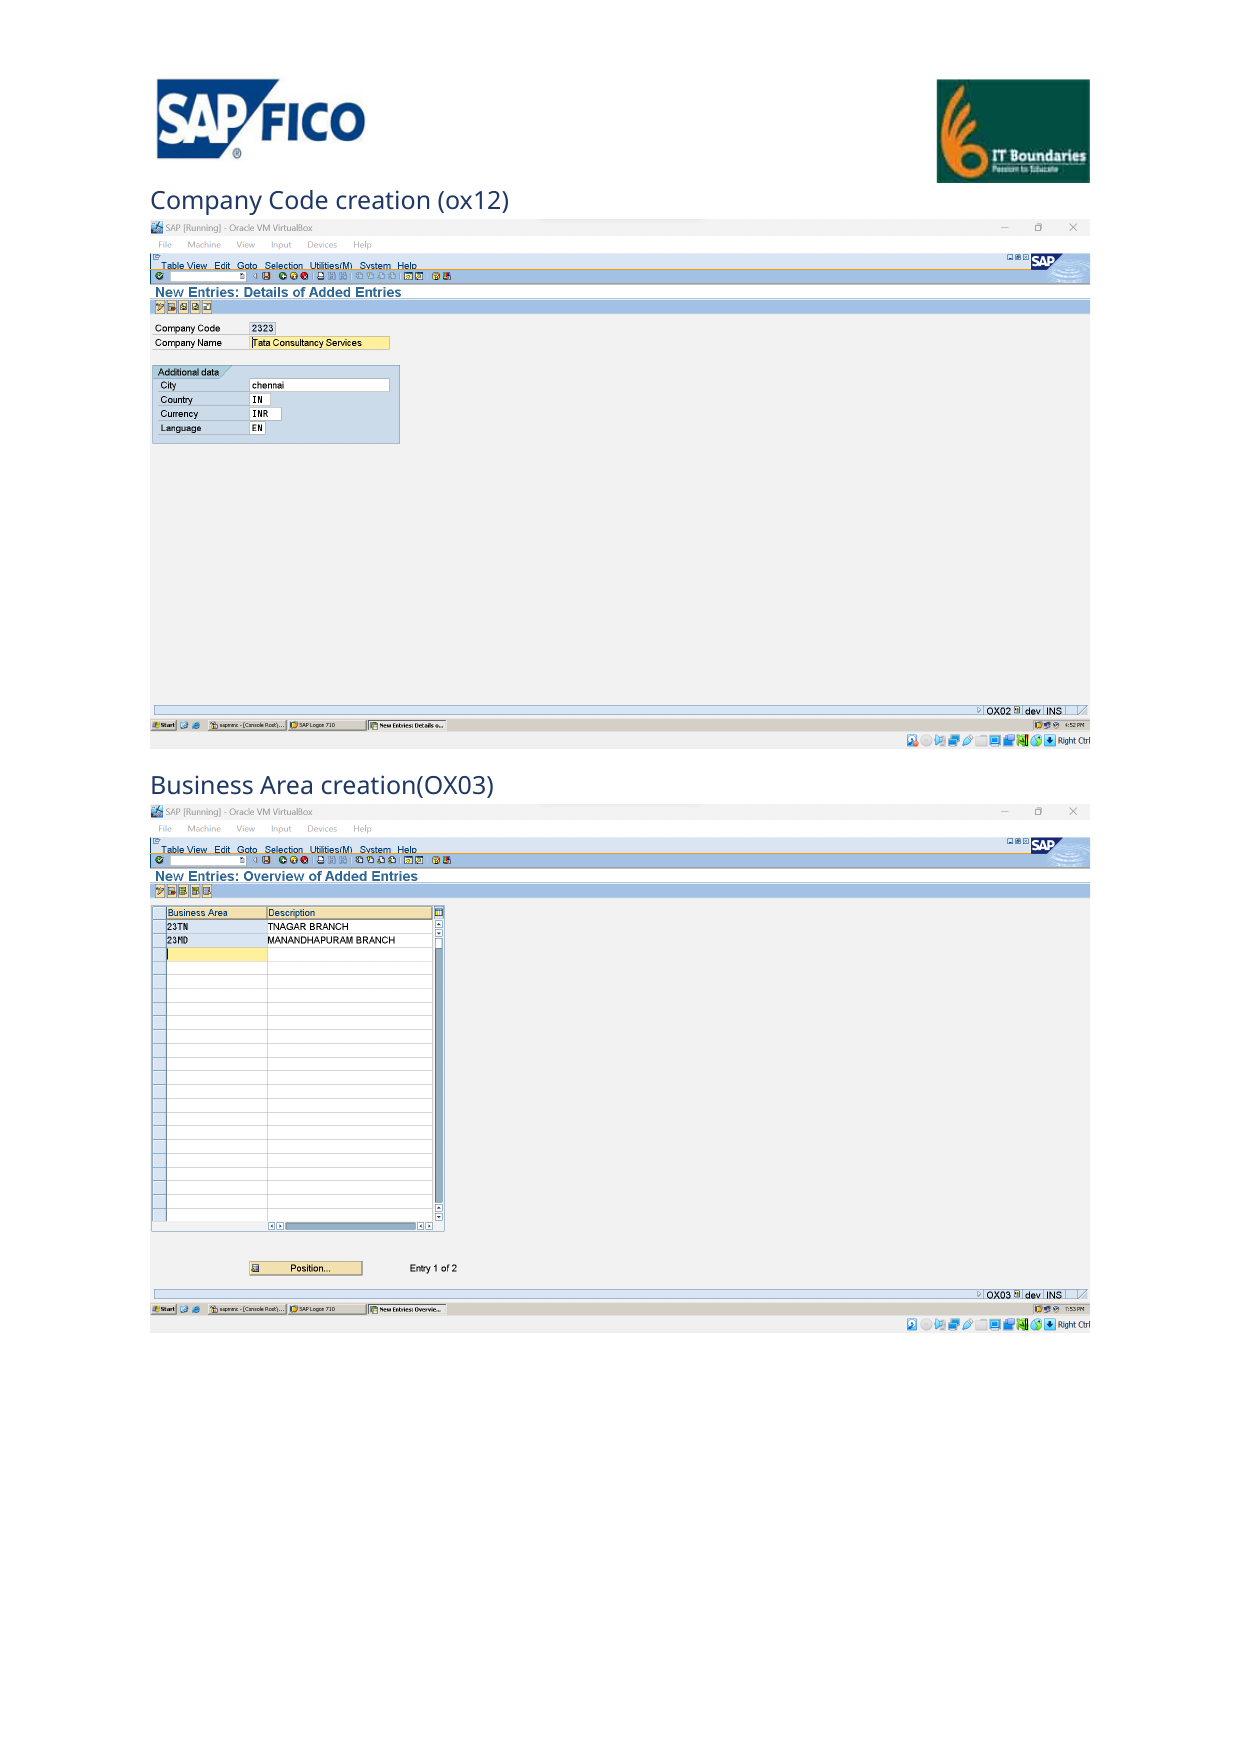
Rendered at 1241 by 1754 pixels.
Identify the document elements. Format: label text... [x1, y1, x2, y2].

subtitle Company Code creation (ox12) [150, 183, 1090, 217]
picture [150, 219, 1091, 749]
picture [150, 804, 1091, 1333]
picture [150, 73, 1091, 183]
subtitle Business Area creation(OX03) [150, 767, 1090, 801]
